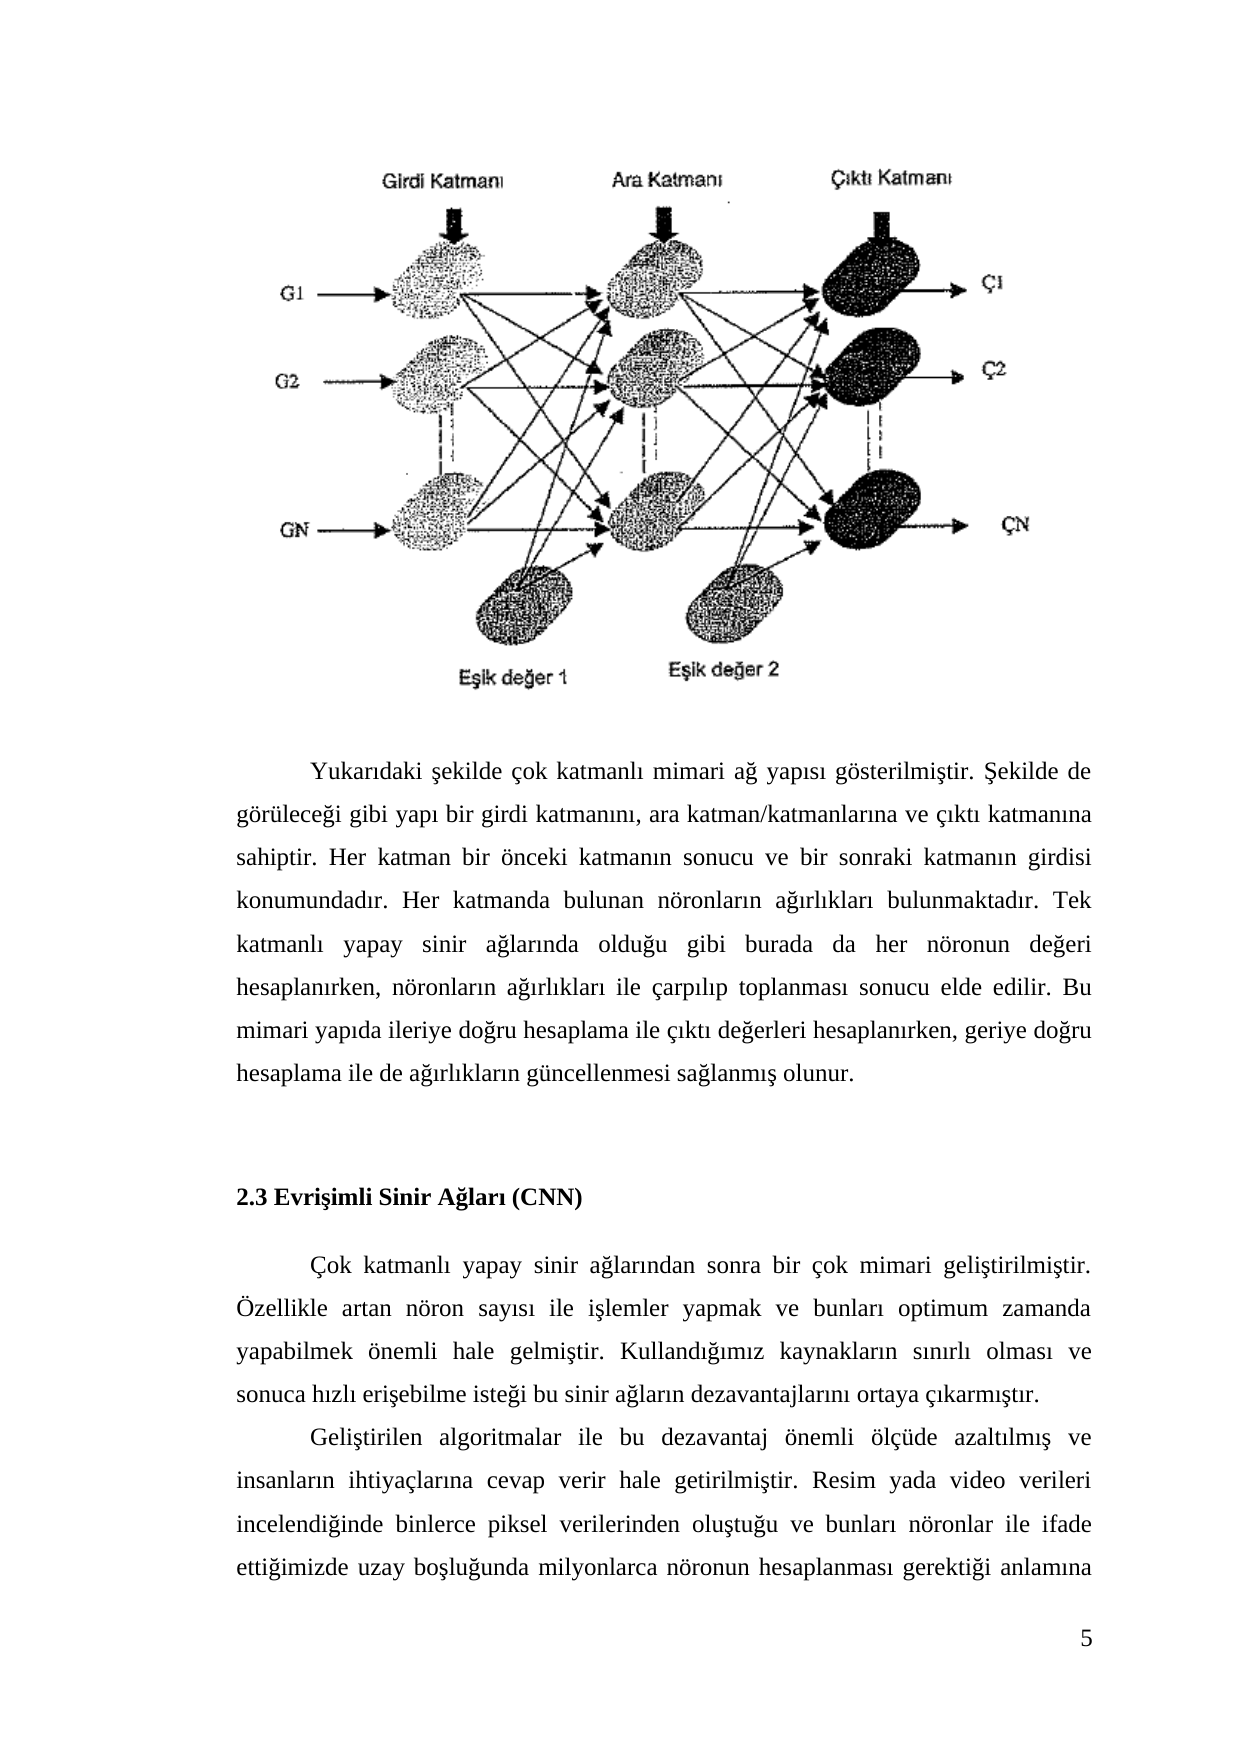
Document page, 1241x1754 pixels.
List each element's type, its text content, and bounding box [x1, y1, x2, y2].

text Yukarıdaki şekilde çok katmanlı mimari ağ yapısı gösterilmiştir. Şekilde de görüleceği gibi yapı bir girdi katmanını, ara katman/katmanlarına ve çıktı katmanına sahiptir. Her katman bir önceki katmanın sonucu ve bir sonraki katmanın girdisi konumundadır. Her katmanda bulunan nöronların ağırlıkları bulunmaktadır. Tek katmanlı yapay sinir ağlarında olduğu gibi burada da her nöronun değeri hesaplanırken, nöronların ağırlıkları ile çarpılıp toplanması sonucu elde edilir. Bu mimari yapıda ileriye doğru hesaplama ile çıktı değerleri hesaplanırken, geriye doğru hesaplama ile de ağırlıkların güncellenmesi sağlanmış olunur. [236, 756, 1092, 1087]
picture [236, 147, 1093, 699]
text Çok katmanlı yapay sinir ağlarından sonra bir çok mimari geliştirilmiştir. Özellikle artan nöron sayısı ile işlemler yapmak ve bunları optimum zamanda yapabilmek önemli hale gelmiştir. Kullandığımız kaynakların sınırlı olması ve sonuca hızlı erişebilme isteği bu sinir ağların dezavantajlarını ortaya çıkarmıştır. [236, 1250, 1092, 1408]
text Evrişimli Sinir Ağları (CNN) [236, 1182, 1092, 1211]
